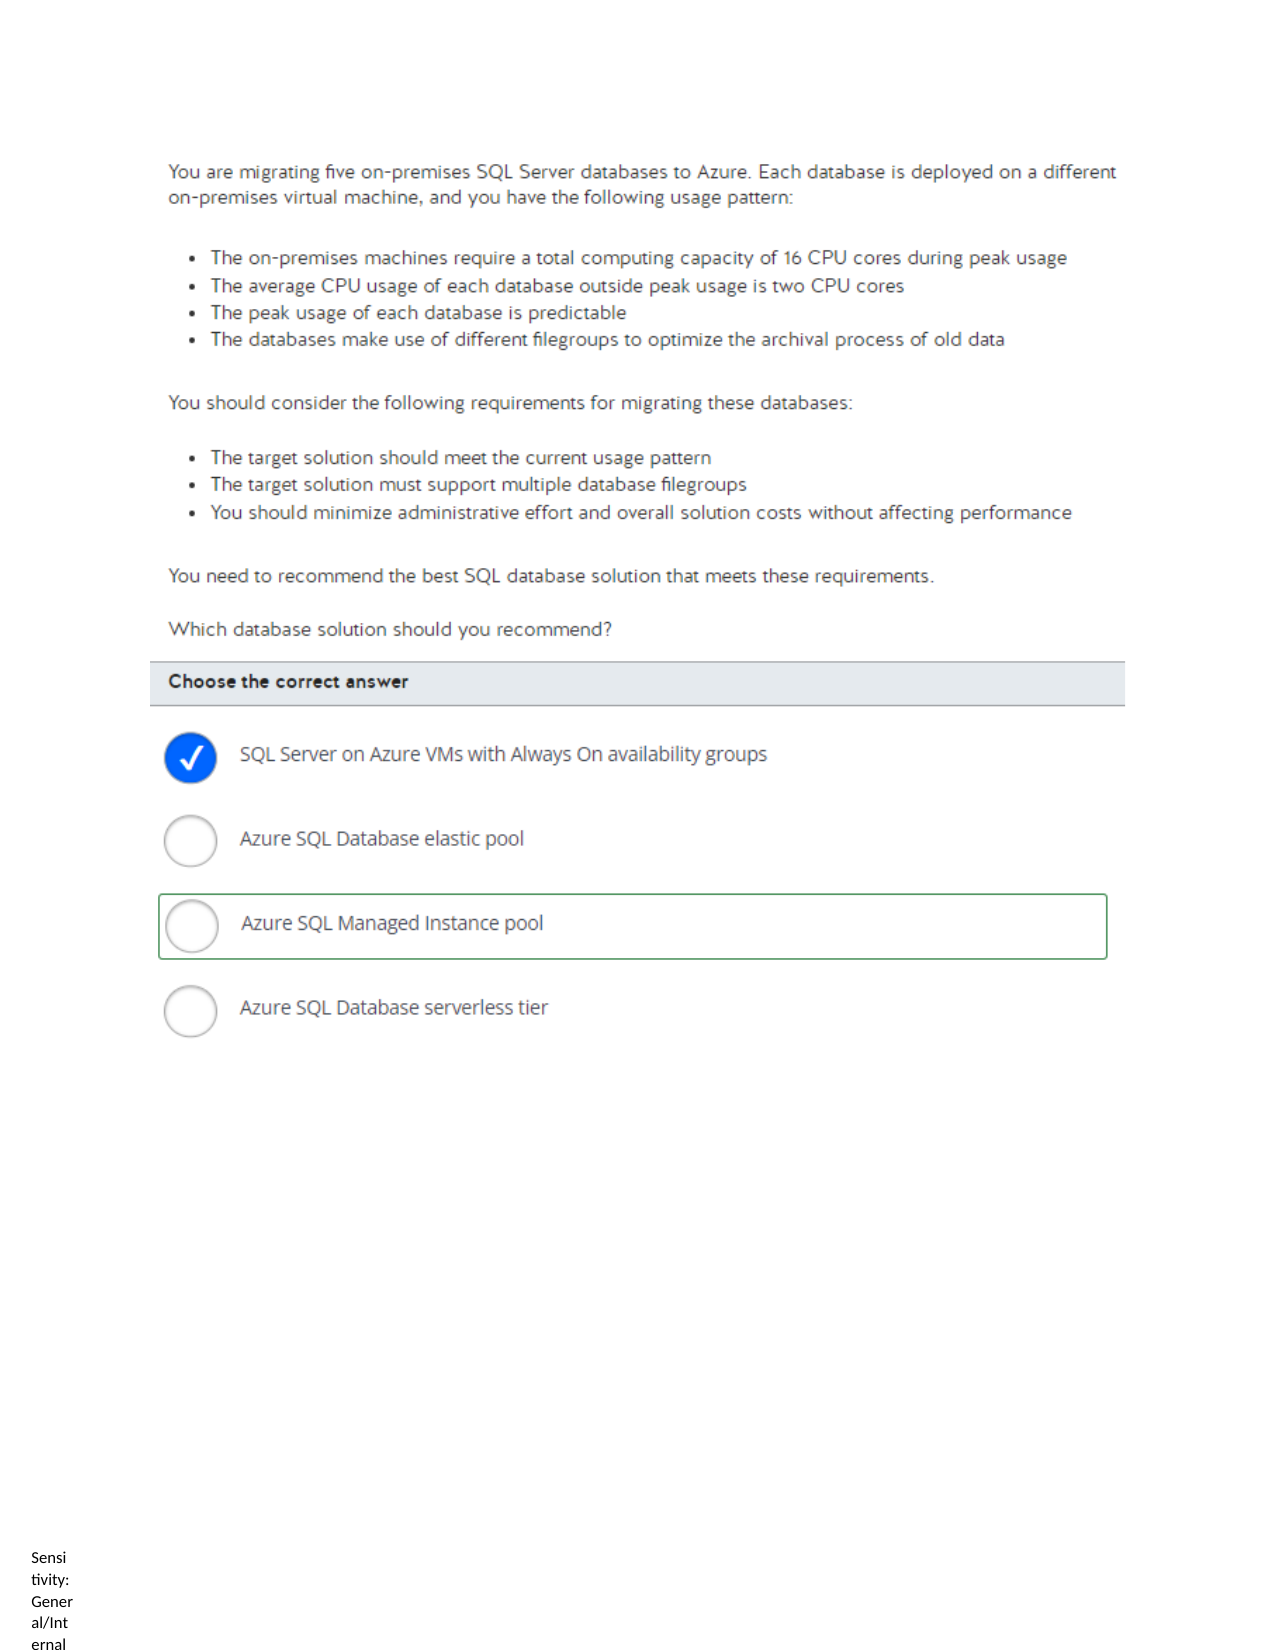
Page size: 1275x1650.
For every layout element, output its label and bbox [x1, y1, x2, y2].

picture [150, 150, 1125, 1057]
